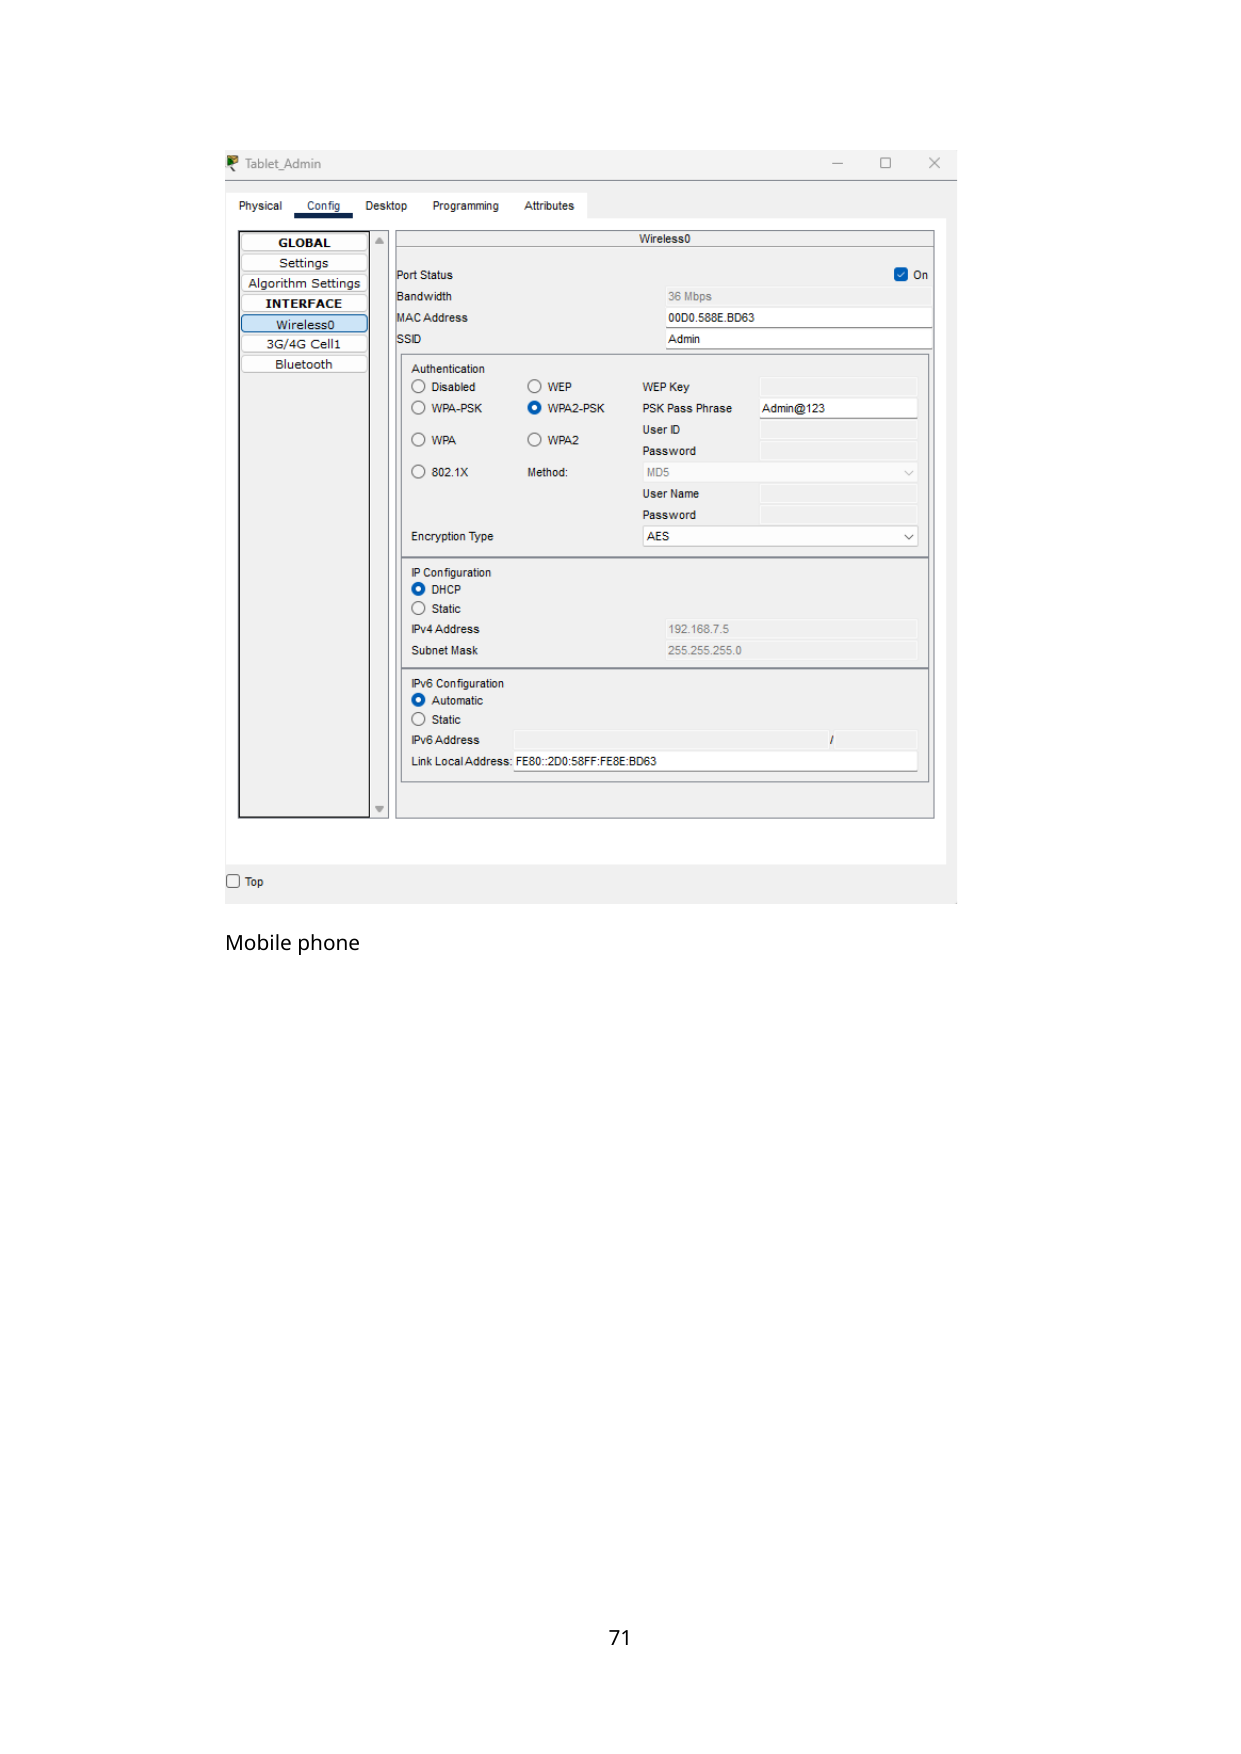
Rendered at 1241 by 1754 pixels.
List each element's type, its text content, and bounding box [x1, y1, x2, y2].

text Mobile phone [225, 928, 1090, 957]
picture [225, 150, 958, 904]
